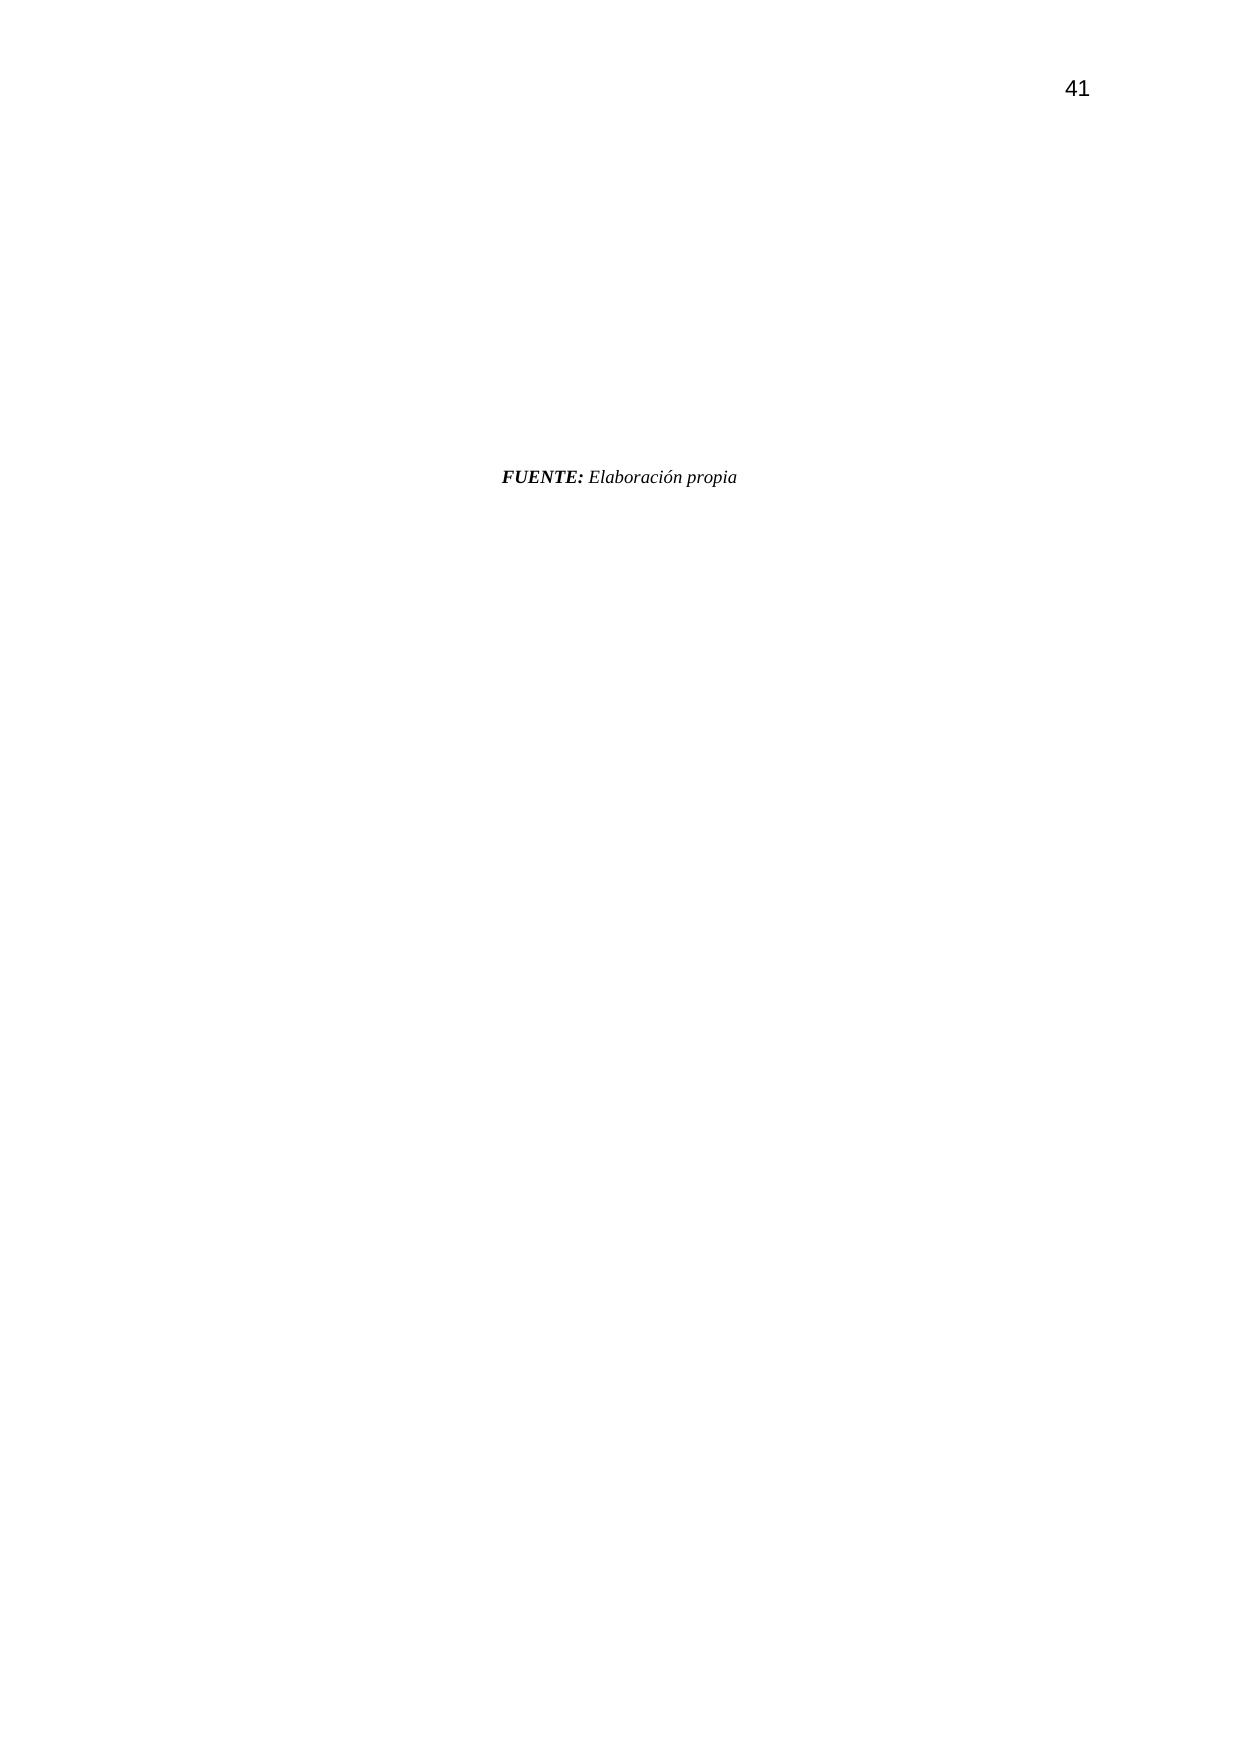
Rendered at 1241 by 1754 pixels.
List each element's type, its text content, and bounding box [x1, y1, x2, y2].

subtitle FUENTE: Elaboración propia [150, 466, 1090, 488]
